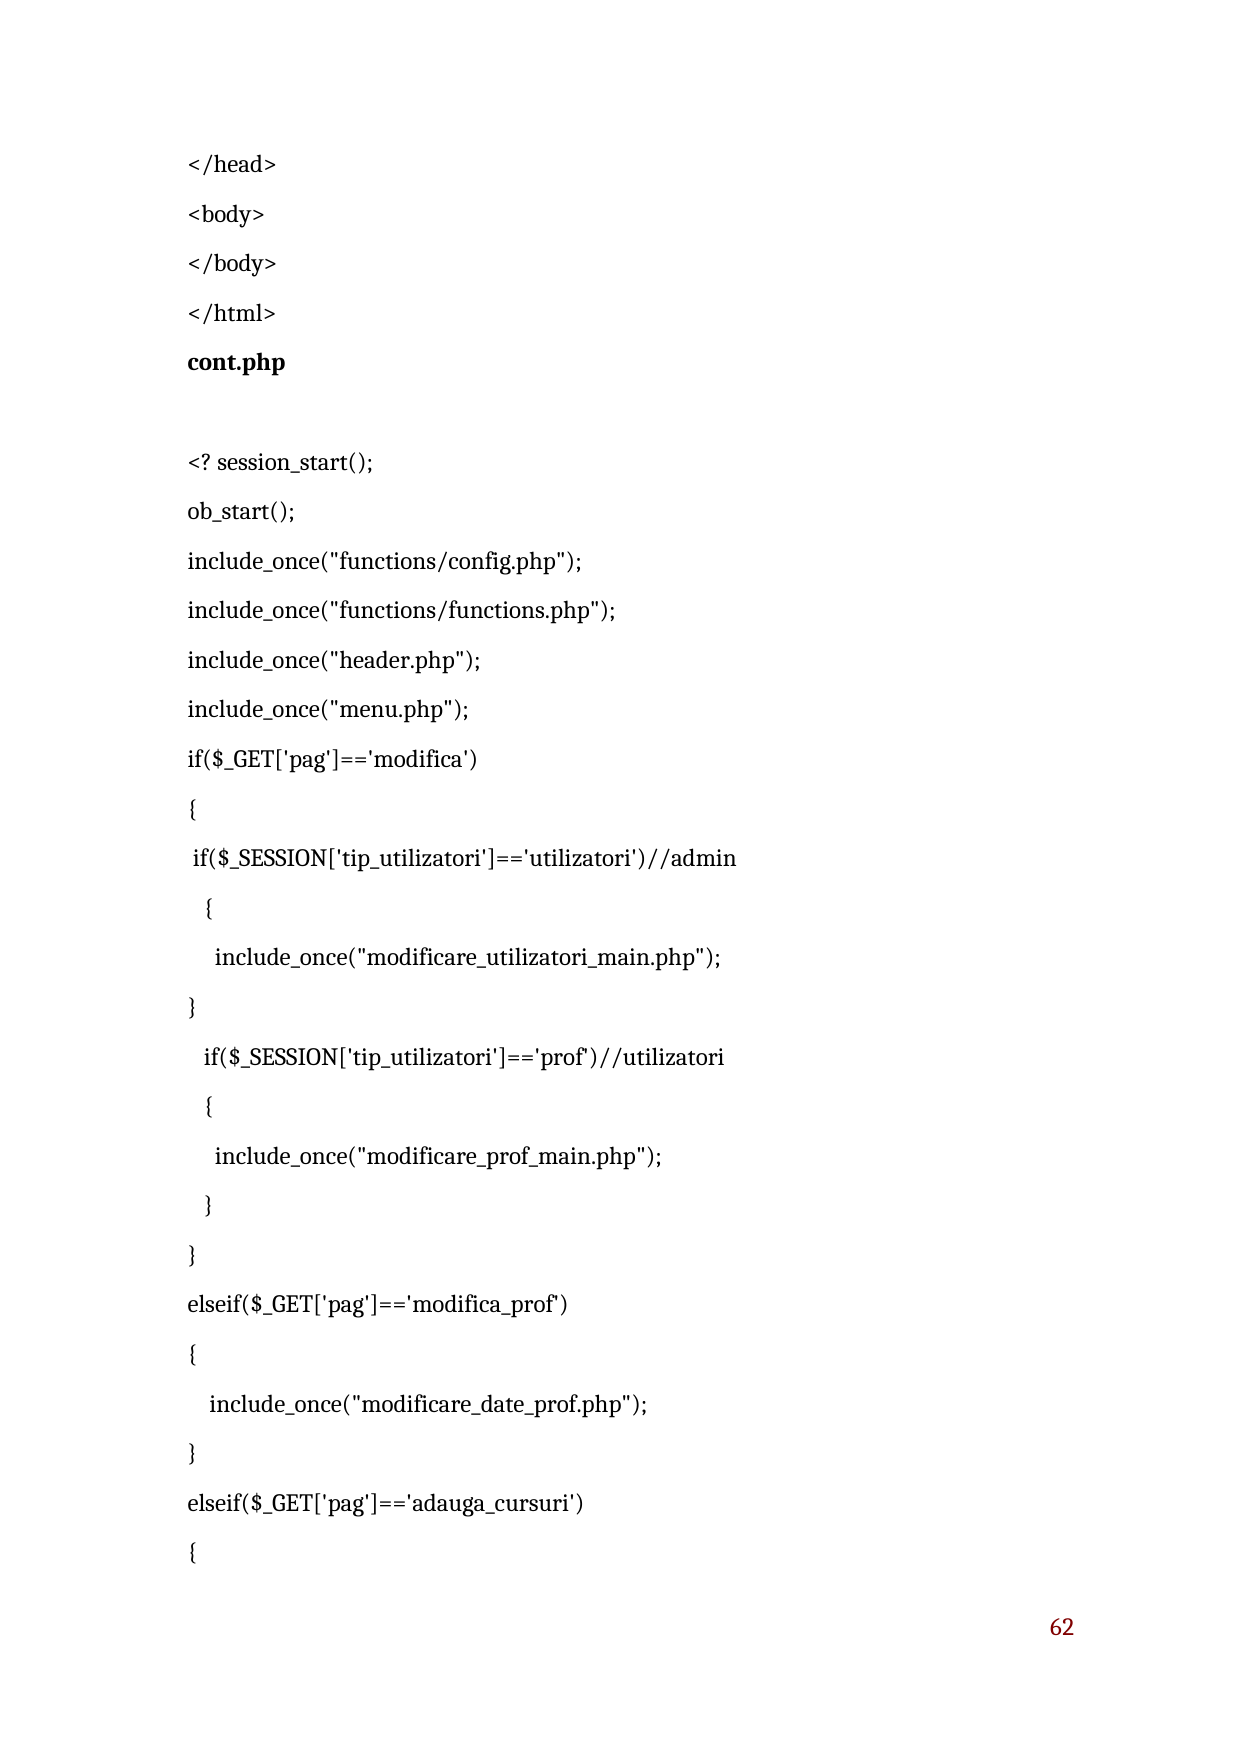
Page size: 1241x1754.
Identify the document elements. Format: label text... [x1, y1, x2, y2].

text { [187, 1340, 1053, 1369]
text include_once("header.php"); [187, 646, 1053, 674]
text } [187, 1439, 1053, 1468]
text } [187, 1241, 1053, 1269]
text { [187, 1538, 1053, 1567]
text } [187, 993, 1053, 1022]
text include_once("modificare_prof_main.php"); [187, 1142, 1053, 1170]
text elseif($_GET['pag']=='modifica_prof') [187, 1290, 1053, 1319]
text if($_SESSION['tip_utilizatori']=='utilizatori')//admin [187, 844, 1053, 873]
text { [187, 1092, 1053, 1121]
text elseif($_GET['pag']=='adauga_cursuri') [187, 1489, 1053, 1517]
text include_once("functions/config.php"); [187, 547, 1053, 575]
text </html> [187, 299, 1053, 327]
text </body> [187, 249, 1053, 278]
text <? session_start(); [187, 447, 1053, 476]
text if($_GET['pag']=='modifica') [187, 745, 1053, 774]
text include_once("menu.php"); [187, 695, 1053, 724]
text ob_start(); [187, 497, 1053, 526]
text if($_SESSION['tip_utilizatori']=='prof')//utilizatori [187, 1042, 1053, 1071]
text cont.php [187, 348, 1053, 377]
text </head> [187, 150, 1053, 179]
text <body> [187, 199, 1053, 228]
text include_once("modificare_utilizatori_main.php"); [187, 943, 1053, 972]
text include_once("functions/functions.php"); [187, 596, 1053, 625]
text include_once("modificare_date_prof.php"); [187, 1389, 1053, 1418]
text { [187, 894, 1053, 922]
text } [187, 1191, 1053, 1220]
text { [187, 794, 1053, 823]
